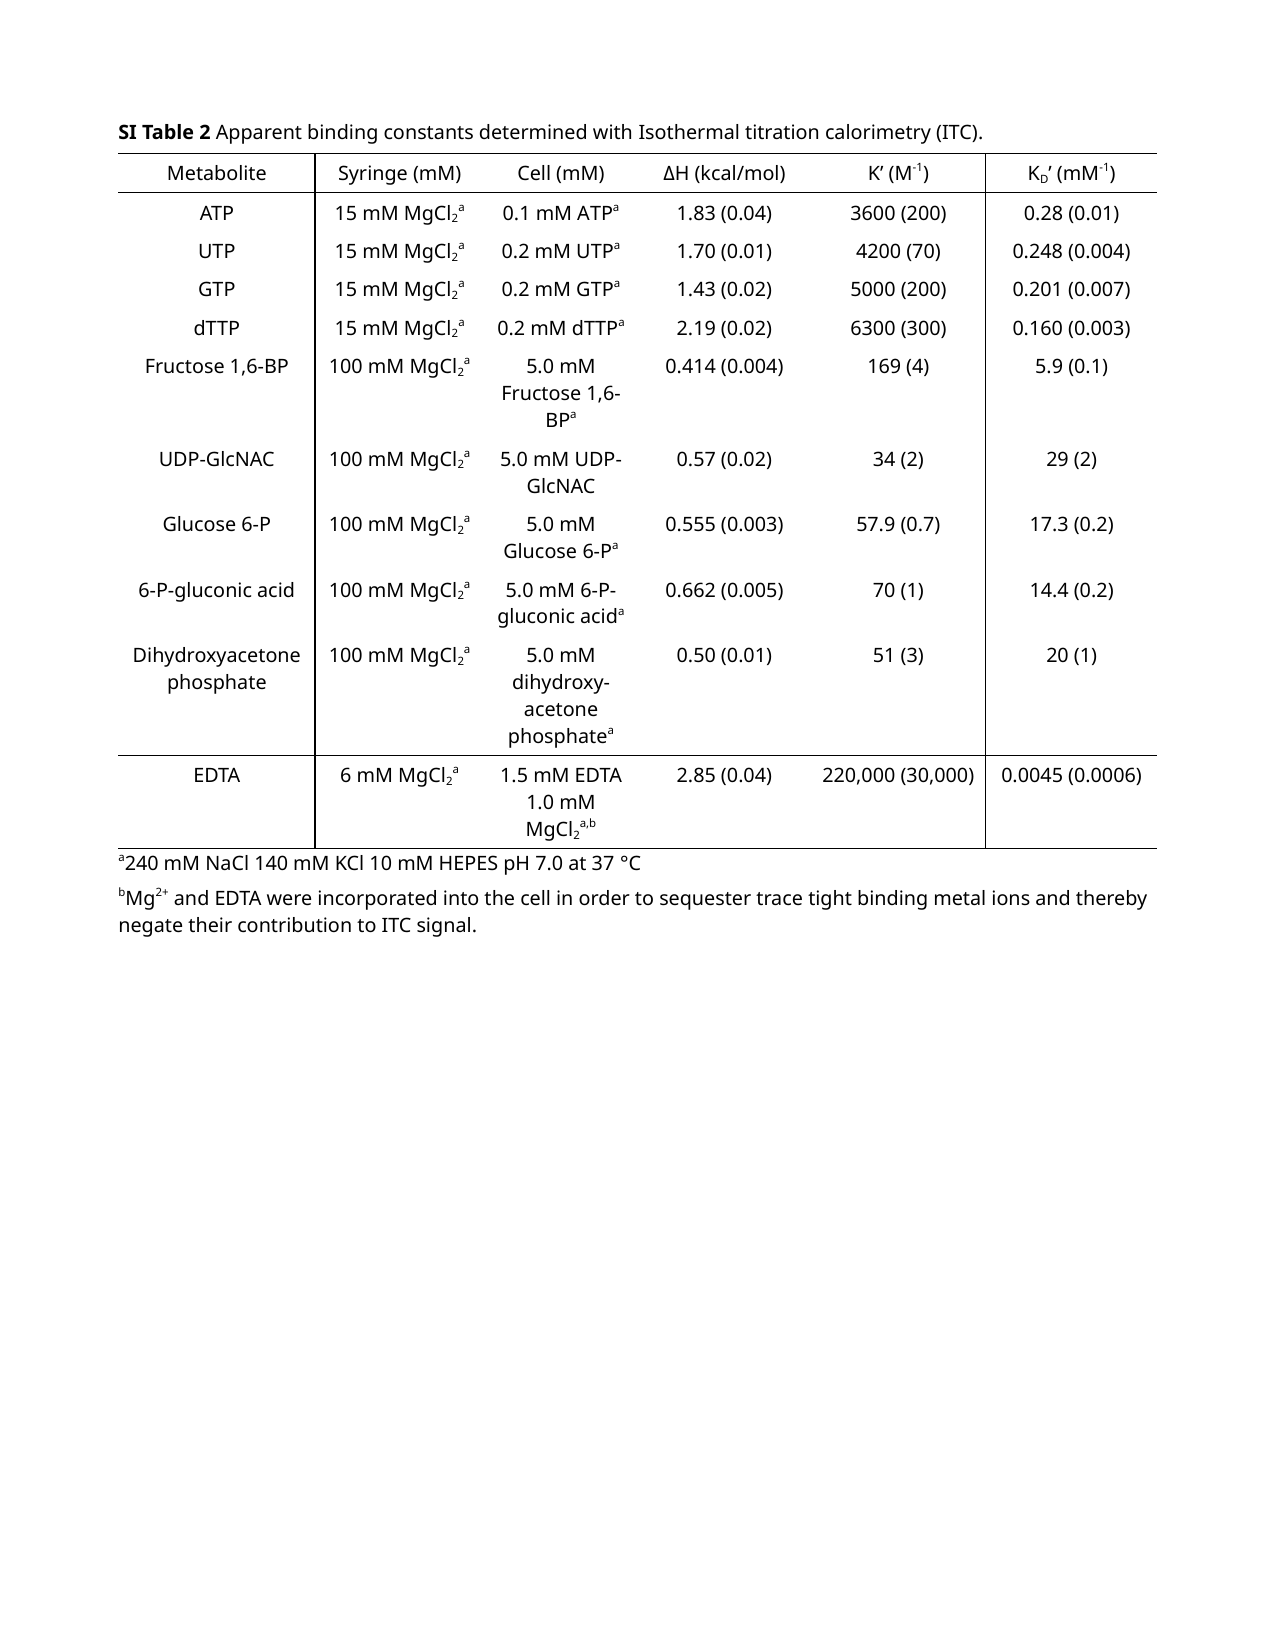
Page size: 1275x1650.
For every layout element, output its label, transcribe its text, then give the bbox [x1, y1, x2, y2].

table_cell 0.28 (0.01) [986, 193, 1157, 232]
table_cell 169 (4) [811, 347, 985, 439]
table_header Cell (mM) [484, 154, 638, 192]
table_cell 0.50 (0.01) [638, 636, 811, 755]
table_cell 0.662 (0.005) [638, 570, 811, 636]
table_cell 1.43 (0.02) [638, 270, 811, 308]
table_cell 6 mM MgCl2a [316, 756, 484, 848]
table_cell UDP-GlcNAC [118, 439, 314, 505]
text bMg2+ and EDTA were incorporated into the cell in order to sequester trace tight binding metal ions and thereby negate their contribution to ITC signal. [118, 884, 1157, 938]
table_header K’ (M-1) [811, 154, 985, 192]
table_header Metabolite [118, 154, 314, 192]
table_cell 100 mM MgCl2a [316, 347, 484, 439]
table_cell 4200 (70) [811, 232, 985, 270]
table_cell 15 mM MgCl2a [316, 270, 484, 308]
table_cell UTP [118, 232, 314, 270]
table_cell 0.555 (0.003) [638, 505, 811, 570]
table_cell 2.85 (0.04) [638, 756, 811, 848]
table_cell 57.9 (0.7) [811, 505, 985, 570]
table_cell 0.0045 (0.0006) [986, 756, 1157, 848]
table_cell 100 mM MgCl2a [316, 570, 484, 636]
table_cell 14.4 (0.2) [986, 570, 1157, 636]
table_cell 15 mM MgCl2a [316, 232, 484, 270]
table_cell 5000 (200) [811, 270, 985, 308]
table_cell 1.70 (0.01) [638, 232, 811, 270]
table_cell 20 (1) [986, 636, 1157, 755]
table_cell EDTA [118, 756, 314, 848]
table_cell 70 (1) [811, 570, 985, 636]
table_cell 0.2 mM dTTPa [484, 309, 638, 347]
table_cell 15 mM MgCl2a [316, 309, 484, 347]
table_cell 6300 (300) [811, 309, 985, 347]
title SI Table 2 Apparent binding constants determined with Isothermal titration calorimetry (ITC). [118, 118, 1157, 145]
table_cell 5.0 mM 6-P-gluconic acida [484, 570, 638, 636]
table_cell 220,000 (30,000) [811, 756, 985, 848]
table_cell 15 mM MgCl2a [316, 193, 484, 232]
table_cell 17.3 (0.2) [986, 505, 1157, 570]
table_cell 1.5 mM EDTA 1.0 mM MgCl2a,b [484, 756, 638, 848]
table_cell 29 (2) [986, 439, 1157, 505]
table_cell Fructose 1,6-BP [118, 347, 314, 439]
table_cell 0.248 (0.004) [986, 232, 1157, 270]
table_cell 5.0 mM UDP-GlcNAC [484, 439, 638, 505]
table_header KD’ (mM-1) [986, 154, 1157, 192]
table_cell 0.57 (0.02) [638, 439, 811, 505]
table_cell 5.0 mM dihydroxy-acetone phosphatea [484, 636, 638, 755]
table_cell dTTP [118, 309, 314, 347]
table_cell 1.83 (0.04) [638, 193, 811, 232]
table_cell 5.9 (0.1) [986, 347, 1157, 439]
table_cell ATP [118, 193, 314, 232]
table_cell 0.414 (0.004) [638, 347, 811, 439]
table_header Syringe (mM) [316, 154, 484, 192]
table_cell 0.160 (0.003) [986, 309, 1157, 347]
table_cell 100 mM MgCl2a [316, 636, 484, 755]
table_cell Dihydroxyacetone phosphate [118, 636, 314, 755]
table_cell 0.2 mM UTPa [484, 232, 638, 270]
table_header ΔH (kcal/mol) [638, 154, 811, 192]
table_cell Glucose 6-P [118, 505, 314, 570]
table_cell 2.19 (0.02) [638, 309, 811, 347]
text a240 mM NaCl 140 mM KCl 10 mM HEPES pH 7.0 at 37 °C [118, 849, 1157, 876]
table_cell 0.201 (0.007) [986, 270, 1157, 308]
table_cell 34 (2) [811, 439, 985, 505]
table_cell GTP [118, 270, 314, 308]
table_cell 51 (3) [811, 636, 985, 755]
table_cell 5.0 mM Fructose 1,6-BPa [484, 347, 638, 439]
table_cell 5.0 mM Glucose 6-Pa [484, 505, 638, 570]
table_cell 0.2 mM GTPa [484, 270, 638, 308]
table_cell 100 mM MgCl2a [316, 505, 484, 570]
table_cell 100 mM MgCl2a [316, 439, 484, 505]
table_cell 0.1 mM ATPa [484, 193, 638, 232]
table_cell 6-P-gluconic acid [118, 570, 314, 636]
table_cell 3600 (200) [811, 193, 985, 232]
